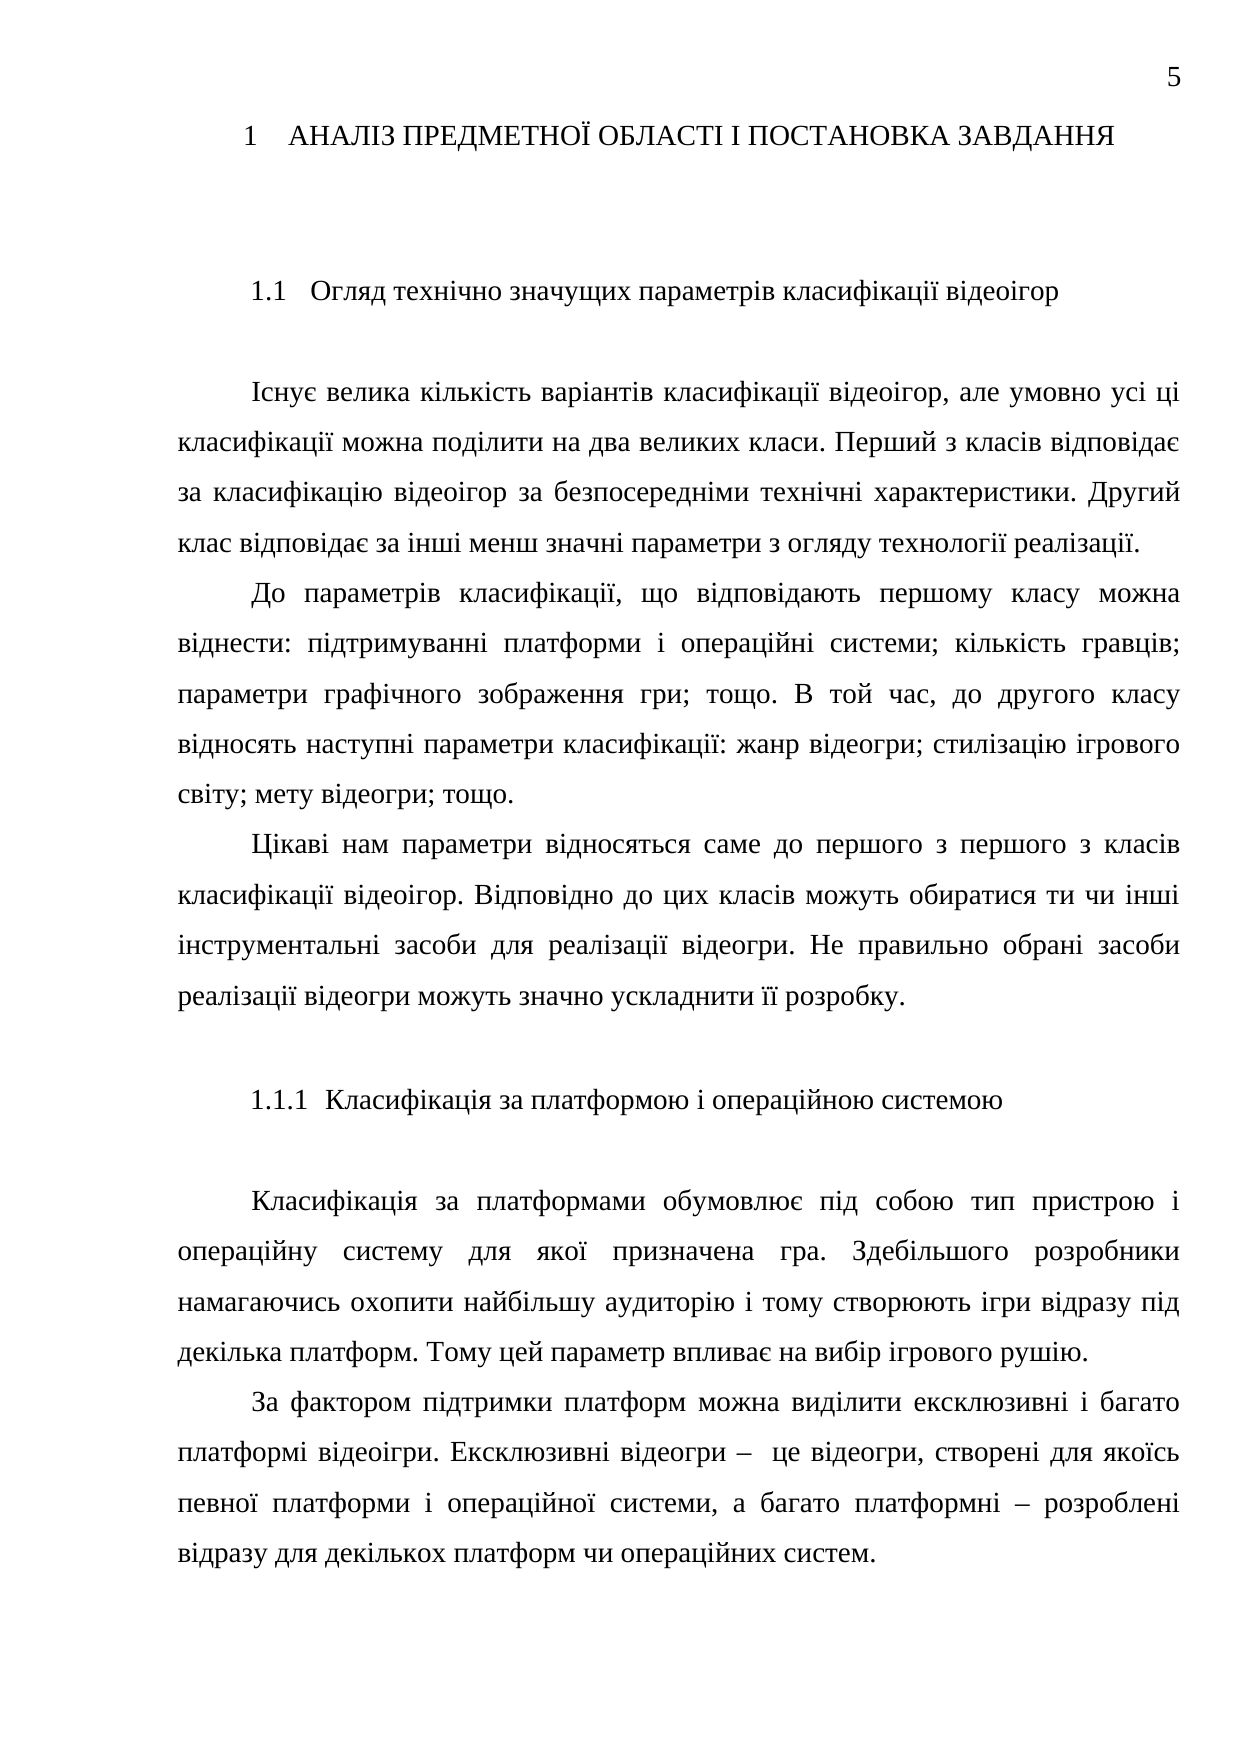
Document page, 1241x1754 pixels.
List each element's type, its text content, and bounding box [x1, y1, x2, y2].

subtitle Огляд технічно значущих параметрів класифікації відеоігор [250, 273, 1181, 307]
text До параметрів класифікації, що відповідають першому класу можна віднести: підтримуванні платформи і операційні системи; кількість гравців; параметри графічного зображення гри; тощо. В той час, до другого класу відносять наступні параметри класифікації: жанр відеогри; стилізацію ігрового світу; мету відеогри; тощо. [177, 575, 1181, 810]
text Існує велика кількість варіантів класифікації відеоігор, але умовно усі ці класифікації можна поділити на два великих класи. Перший з класів відповідає за класифікацію відеоігор за безпосередніми технічні характеристики. Другий клас відповідає за інші менш значні параметри з огляду технології реалізації. [177, 374, 1181, 558]
text За фактором підтримки платформ можна виділити ексклюзивні і багато платформі відеоігри. Ексклюзивні відеогри – це відеогри, створені для якоїсь певної платформи і операційної системи, а багато платформні – розроблені відразу для декількох платформ чи операційних систем. [177, 1384, 1181, 1569]
text Цікаві нам параметри відносяться саме до першого з першого з класів класифікації відеоігор. Відповідно до цих класів можуть обиратися ти чи інші інструментальні засоби для реалізації відеогри. Не правильно обрані засоби реалізації відеогри можуть значно ускладнити її розробку. [177, 827, 1181, 1011]
text Класифікація за платформами обумовлює під собою тип пристрою і операційну систему для якої призначена гра. Здебільшого розробники намагаючись охопити найбільшу аудиторію і тому створюють ігри відразу під декілька платформ. Тому цей параметр впливає на вибір ігрового рушію. [177, 1183, 1181, 1367]
subtitle Аналіз предметної області і постановка завдання [177, 118, 1181, 152]
subtitle Класифікація за платформою і операційною системою [250, 1082, 1181, 1116]
